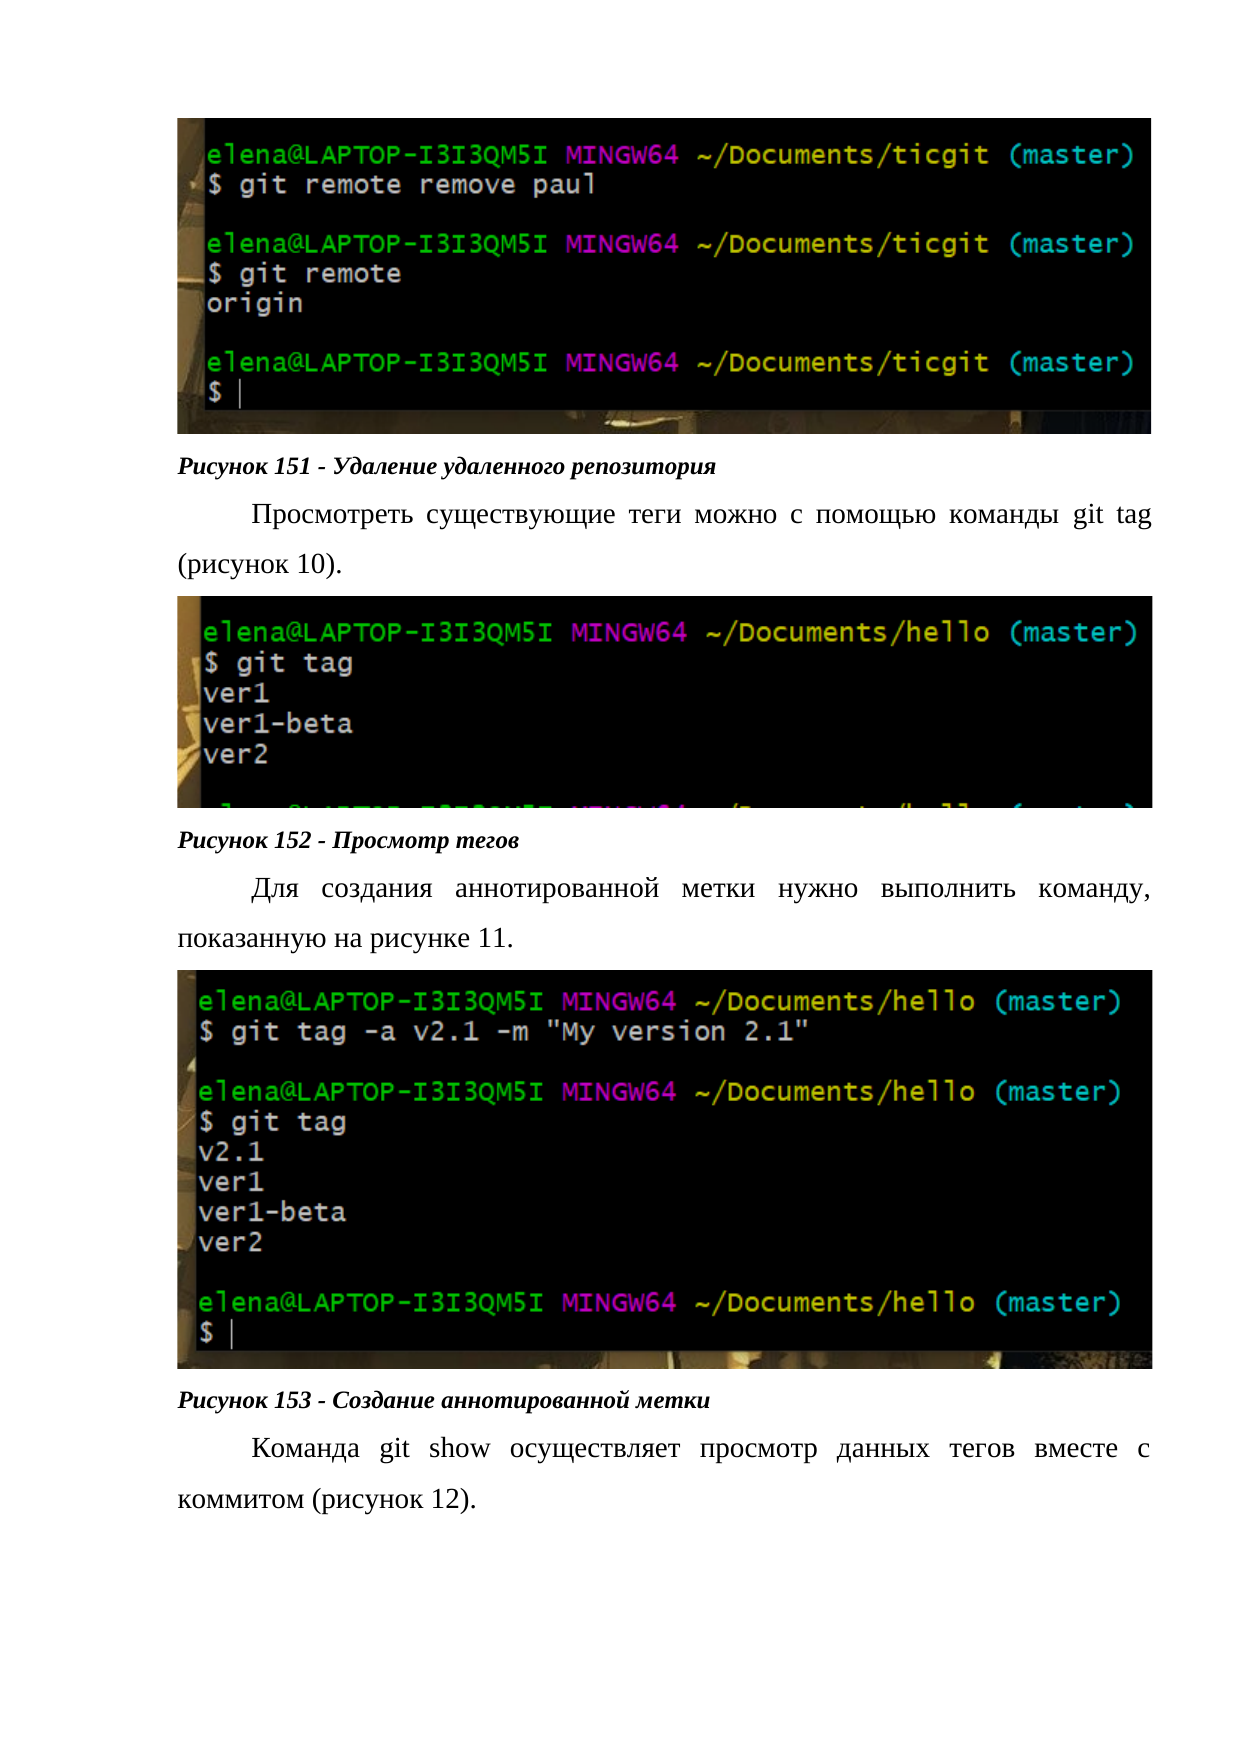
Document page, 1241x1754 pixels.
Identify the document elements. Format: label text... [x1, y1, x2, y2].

picture [177, 970, 1153, 1369]
picture [177, 118, 1152, 434]
text Просмотреть существующие теги можно с помощью команды git tag (рисунок 10). [177, 496, 1152, 580]
text Рисунок 152 - Просмотр тегов [177, 825, 1152, 853]
text Для создания аннотированной метки нужно выполнить команду, показанную на рисунке 11. [177, 870, 1152, 954]
text Рисунок 151 - Удаление удаленного репозитория [177, 451, 1152, 479]
text Рисунок 153 - Создание аннотированной метки [177, 1385, 1152, 1414]
text Команда git show осуществляет просмотр данных тегов вместе с коммитом (рисунок 12). [177, 1431, 1152, 1514]
picture [177, 596, 1153, 808]
